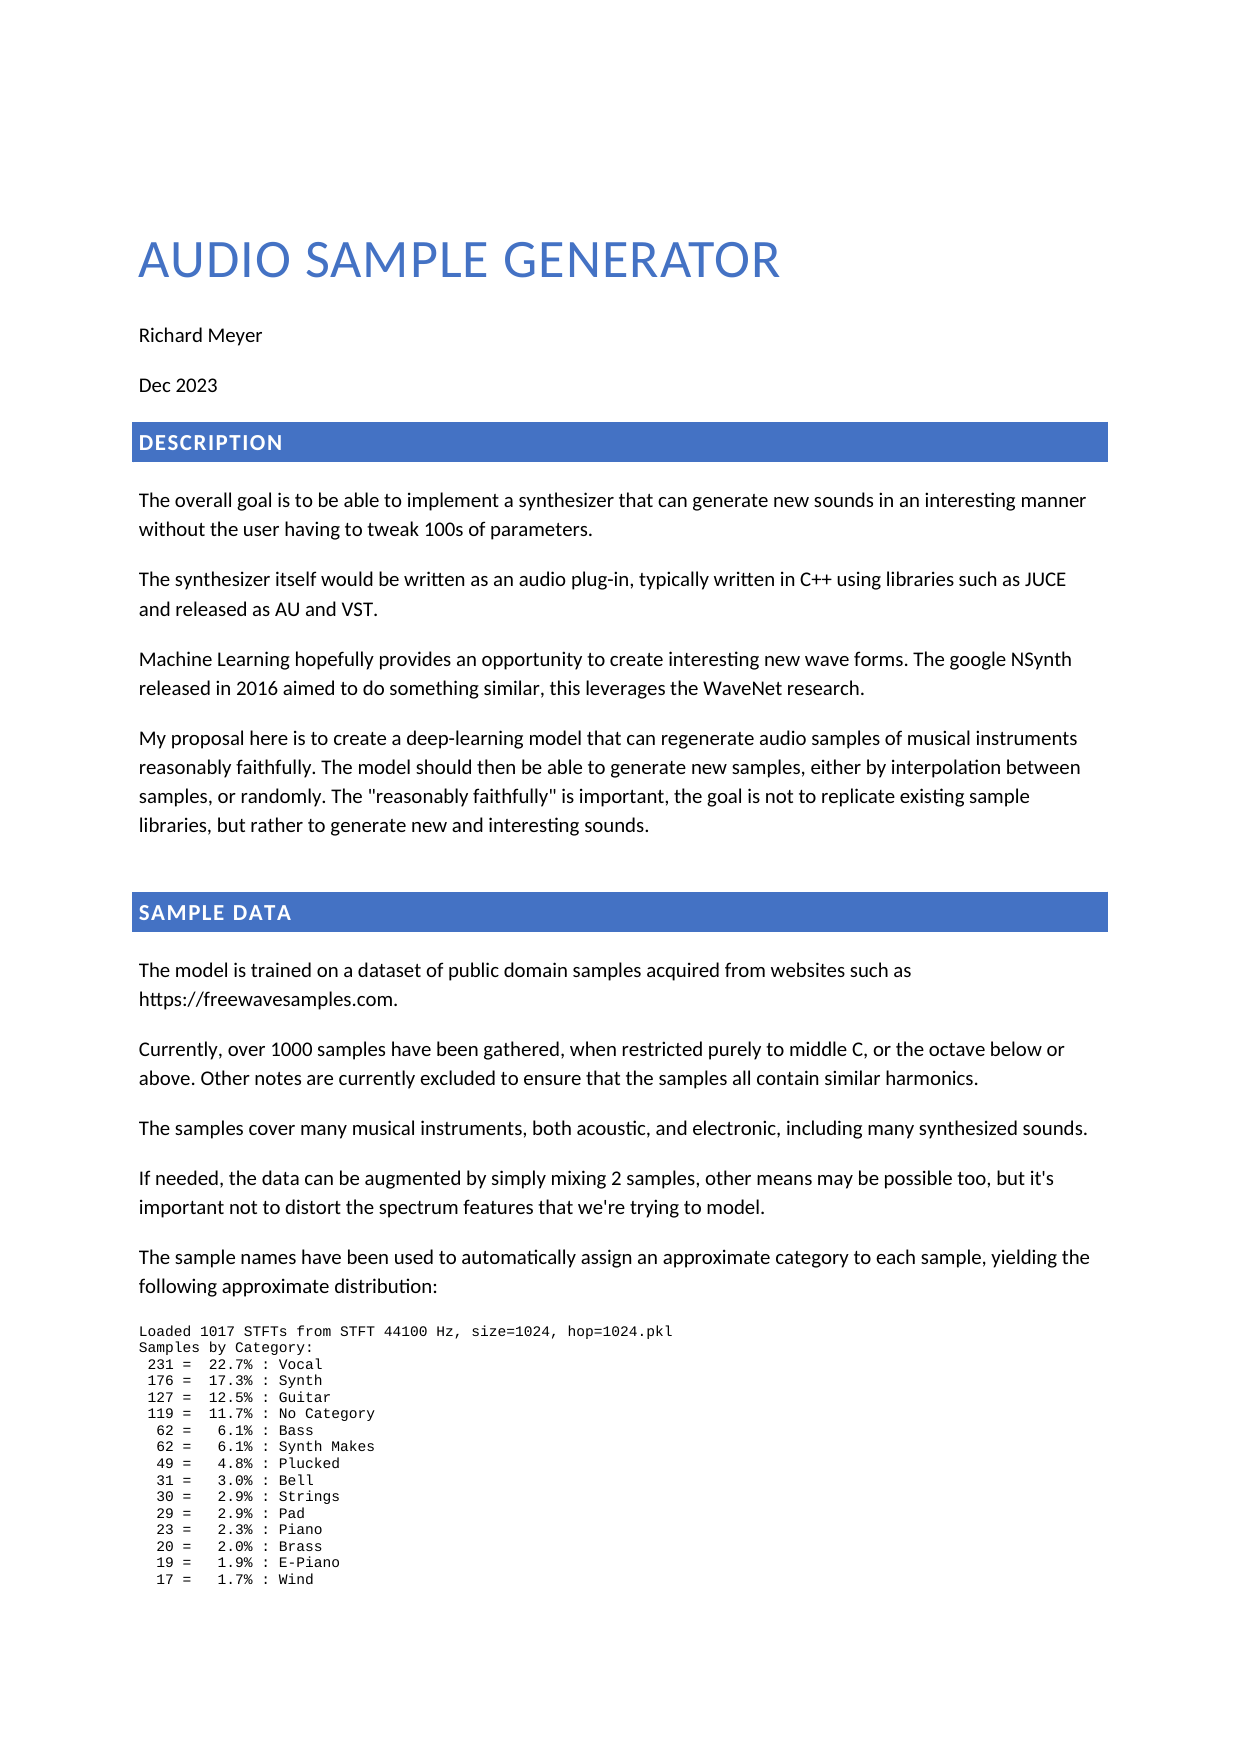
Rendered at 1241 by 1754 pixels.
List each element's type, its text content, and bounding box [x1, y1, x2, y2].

text Dec 2023 [139, 372, 1101, 397]
text 23 = 2.3% : Piano [139, 1522, 1101, 1539]
text Samples by Category: [139, 1340, 1101, 1357]
title Audio Sample Generator [139, 225, 1101, 291]
text 19 = 1.9% : E-Piano [139, 1556, 1101, 1572]
text The sample names have been used to automatically assign an approximate category to each sample, yielding the following approximate distribution: [139, 1244, 1101, 1299]
text 29 = 2.9% : Pad [139, 1506, 1101, 1522]
text 231 = 22.7% : Vocal [139, 1357, 1101, 1373]
text 119 = 11.7% : No Category [139, 1407, 1101, 1423]
text My proposal here is to create a deep-learning model that can regenerate audio samples of musical instruments reasonably faithfully. The model should then be able to generate new samples, either by interpolation between samples, or randomly. The "reasonably faithfully" is important, the goal is not to replicate existing sample libraries, but rather to generate new and interesting sounds. [139, 725, 1101, 867]
text Loaded 1017 STFTs from STFT 44100 Hz, size=1024, hop=1024.pkl [139, 1324, 1101, 1340]
text 31 = 3.0% : Bell [139, 1473, 1101, 1489]
text 20 = 2.0% : Brass [139, 1539, 1101, 1556]
text The synthesizer itself would be written as an audio plug-in, typically written in C++ using libraries such as JUCE and released as AU and VST. [139, 567, 1101, 621]
text The samples cover many musical instruments, both acoustic, and electronic, including many synthesized sounds. [139, 1115, 1101, 1141]
text Machine Learning hopefully provides an opportunity to create interesting new wave forms. The google NSynth released in 2016 aimed to do something similar, this leverages the WaveNet research. [139, 646, 1101, 700]
text The model is trained on a dataset of public domain samples acquired from websites such as https://freewavesamples.com. [139, 957, 1101, 1012]
text The overall goal is to be able to implement a synthesizer that can generate new sounds in an interesting manner without the user having to tweak 100s of parameters. [139, 487, 1101, 542]
text 176 = 17.3% : Synth [139, 1373, 1101, 1390]
text 127 = 12.5% : Guitar [139, 1390, 1101, 1407]
text 49 = 4.8% : Plucked [139, 1456, 1101, 1473]
subtitle Description [139, 428, 1101, 456]
text 62 = 6.1% : Bass [139, 1423, 1101, 1440]
text If needed, the data can be augmented by simply mixing 2 samples, other means may be possible too, but it's important not to distort the spectrum features that we're trying to model. [139, 1165, 1101, 1220]
text 17 = 1.7% : Wind [139, 1572, 1101, 1589]
text Currently, over 1000 samples have been gathered, when restricted purely to middle C, or the octave below or above. Other notes are currently excluded to ensure that the samples all contain similar harmonics. [139, 1036, 1101, 1091]
subtitle SAMPLE Data [139, 898, 1101, 926]
text 30 = 2.9% : Strings [139, 1489, 1101, 1506]
text Richard Meyer [139, 322, 1101, 347]
text 62 = 6.1% : Synth Makes [139, 1440, 1101, 1456]
